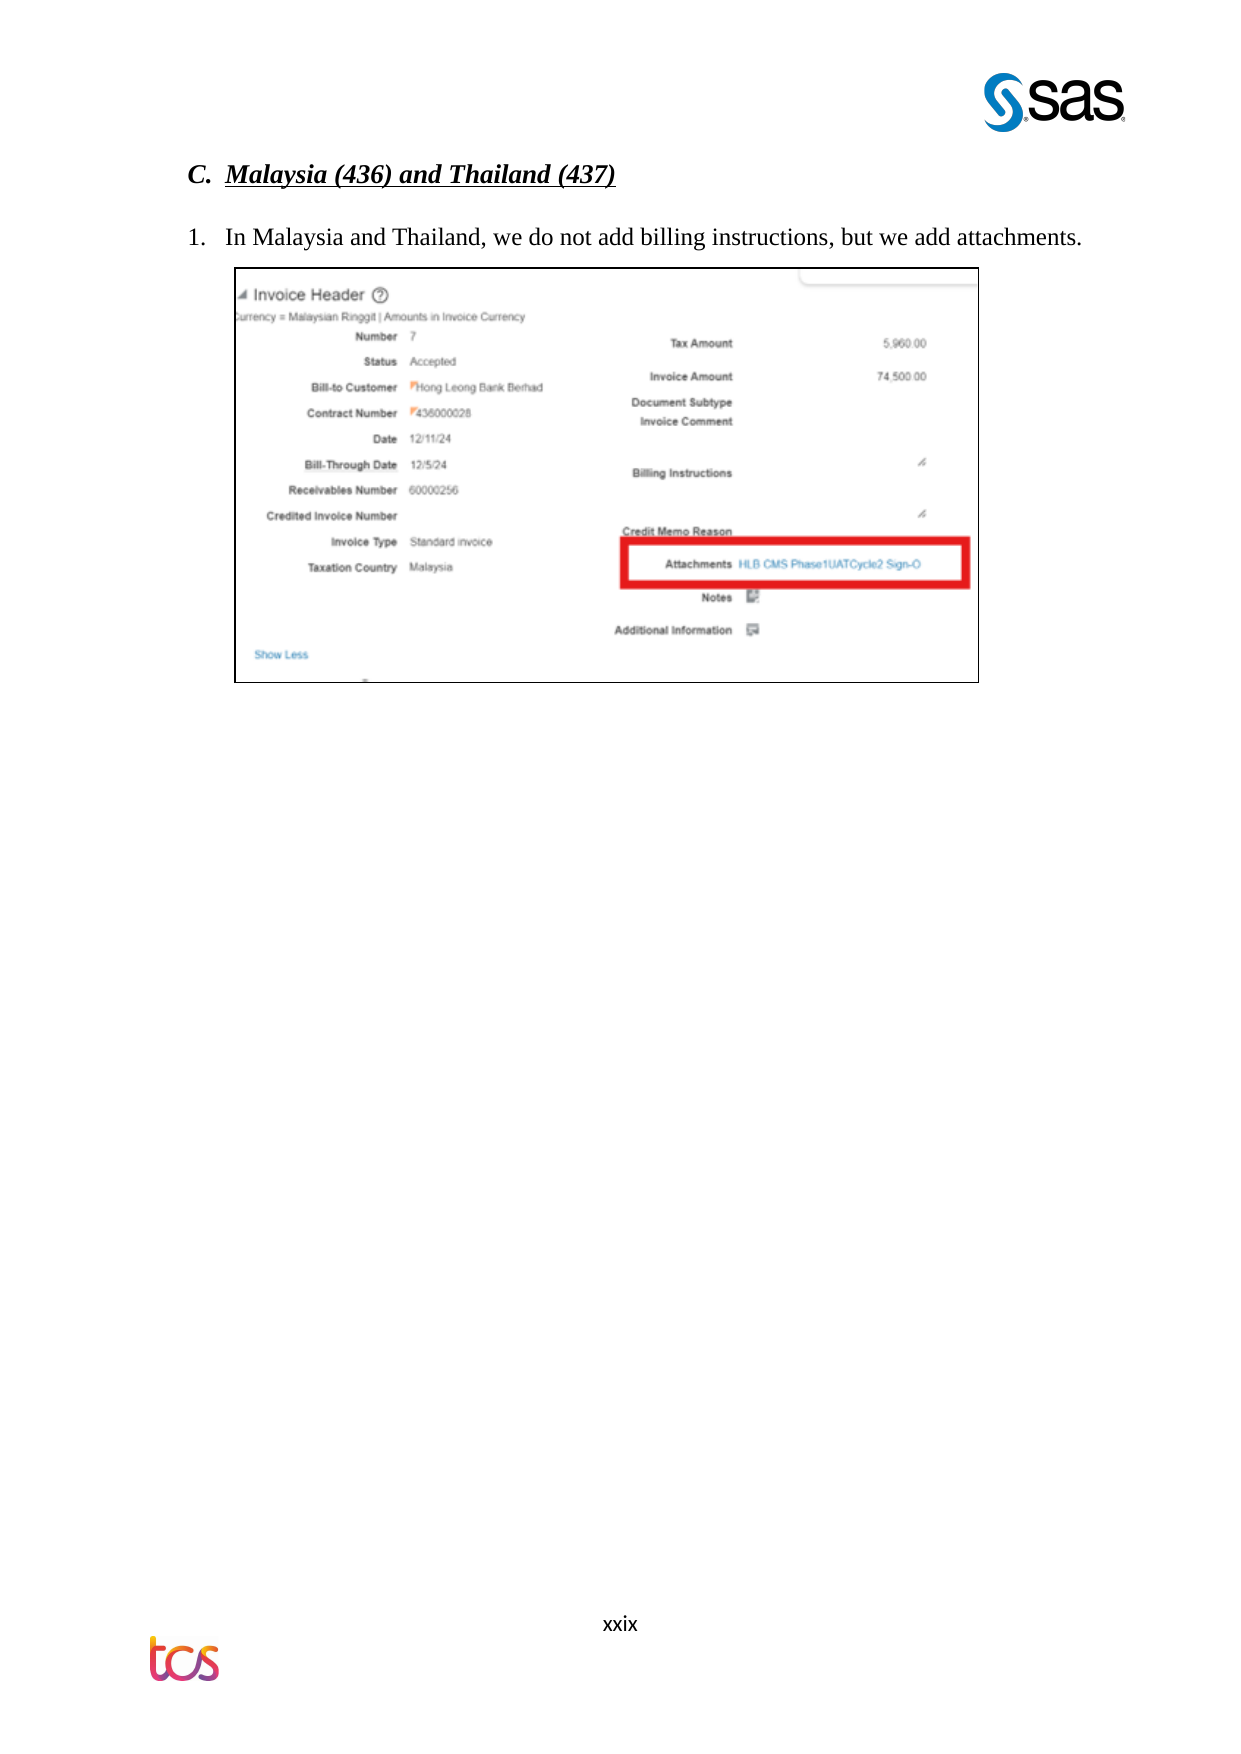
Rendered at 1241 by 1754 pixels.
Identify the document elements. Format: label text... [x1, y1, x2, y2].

list In Malaysia and Thailand, we do not add billing instructions, but we add attachments. [187, 222, 1090, 250]
subtitle Malaysia (436) and Thailand (437) [187, 158, 1090, 189]
picture [236, 269, 978, 682]
picture [150, 1636, 219, 1681]
picture [984, 73, 1125, 132]
